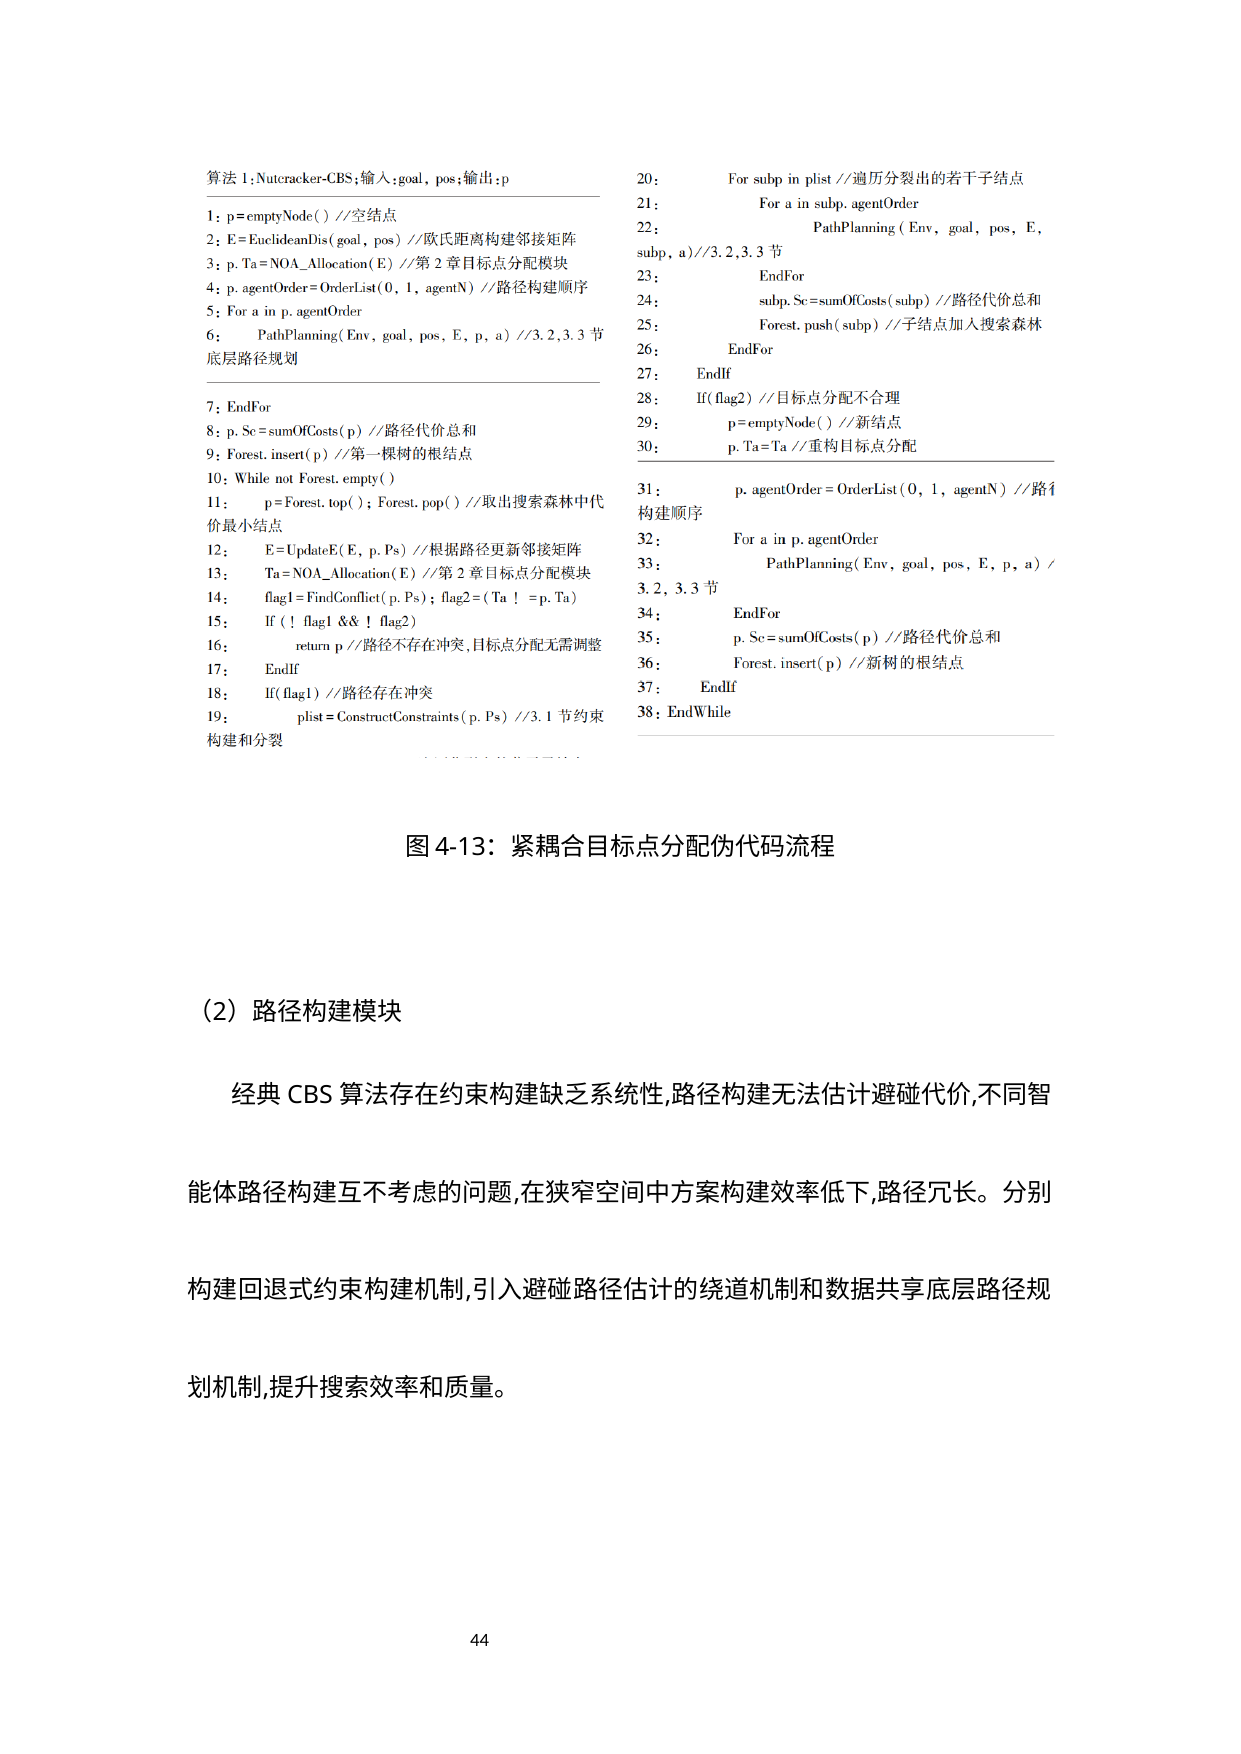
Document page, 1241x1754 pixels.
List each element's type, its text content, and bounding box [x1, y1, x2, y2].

picture [187, 161, 616, 758]
text 经典 CBS 算法存在约束构建缺乏系统性,路径构建无法估计避碰代价,不同智能体路径构建互不考虑的问题,在狭窄空间中方案构建效率低下,路径冗长。分别构建回退式约束构建机制,引入避碰路径估计的绕道机制和数据共享底层路径规划机制,提升搜索效率和质量。 [187, 1060, 1053, 1418]
text （2）路径构建模块 [187, 977, 1053, 1042]
picture [617, 162, 1055, 736]
